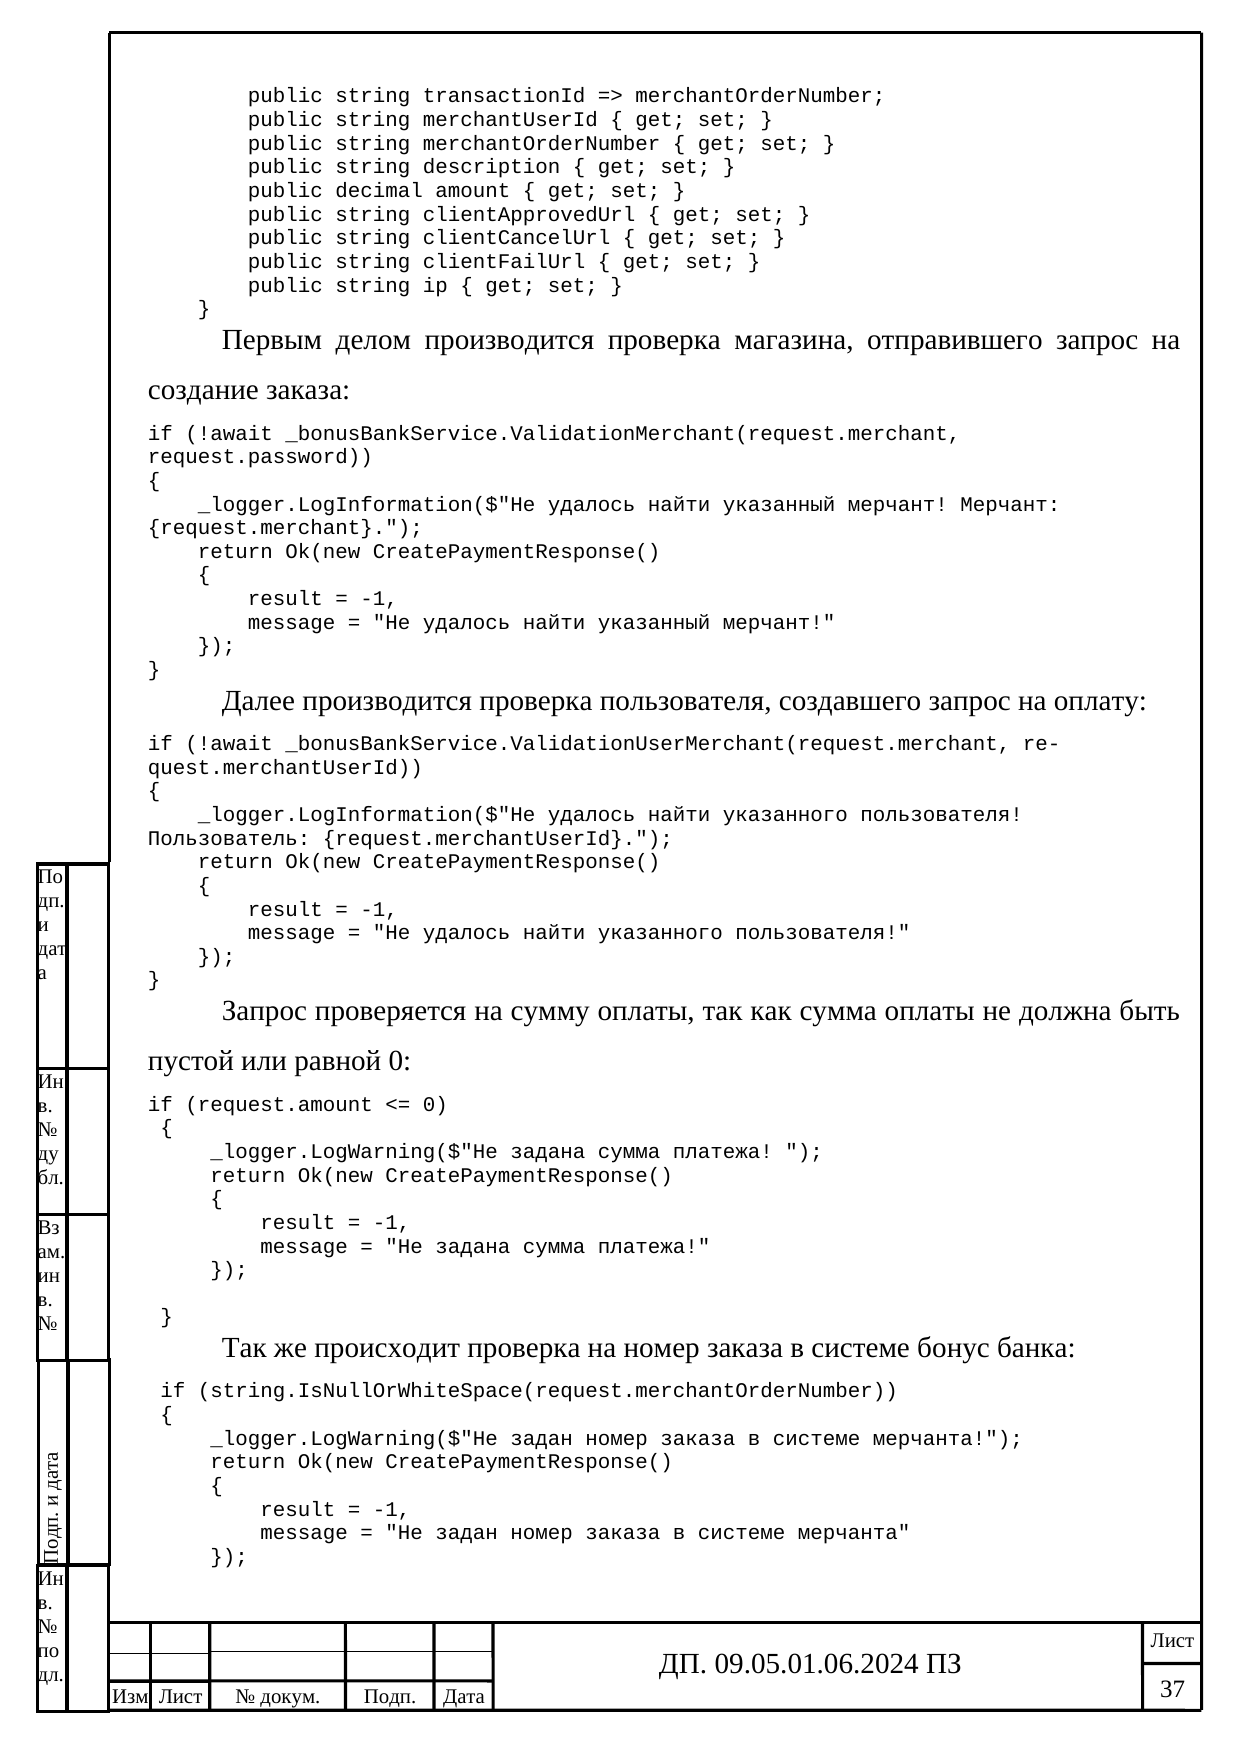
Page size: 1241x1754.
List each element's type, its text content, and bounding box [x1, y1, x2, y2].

text { [148, 470, 1181, 493]
text }); [148, 1546, 1181, 1570]
text { [148, 1404, 1181, 1428]
text } [148, 969, 1181, 993]
text result = -1, [148, 1499, 1181, 1522]
text } [148, 1307, 1181, 1330]
text public string merchantUserId { get; set; } [148, 109, 1181, 133]
text }); [148, 635, 1181, 659]
text { [148, 780, 1181, 804]
text if (!await _bonusBankService.ValidationMerchant(request.merchant, request.password)) [148, 423, 1181, 470]
text Первым делом производится проверка магазина, отправившего запрос на создание заказа: [148, 322, 1181, 406]
text { [148, 1188, 1181, 1212]
text public decimal amount { get; set; } [148, 180, 1181, 204]
text return Ok(new CreatePaymentResponse() [148, 1165, 1181, 1188]
text public string merchantOrderNumber { get; set; } [148, 133, 1181, 156]
text _logger.LogWarning($"Не задана сумма платежа! "); [148, 1141, 1181, 1165]
text if (!await _bonusBankService.ValidationUserMerchant(request.merchant, re-quest.merchantUserId)) [148, 733, 1181, 780]
text public string description { get; set; } [148, 156, 1181, 180]
text message = "Не задана сумма платежа!" [148, 1236, 1181, 1259]
text } [148, 298, 1181, 322]
text Запрос проверяется на сумму оплаты, так как сумма оплаты не должна быть пустой или равной 0: [148, 993, 1181, 1077]
text result = -1, [148, 588, 1181, 612]
text public string transactionId => merchantOrderNumber; [148, 86, 1181, 109]
text message = "Не удалось найти указанный мерчант!" [148, 612, 1181, 635]
text _logger.LogInformation($"Не удалось найти указанного пользователя! Пользователь: {request.merchantUserId}."); [148, 804, 1181, 851]
text { [148, 875, 1181, 898]
text public string clientApprovedUrl { get; set; } [148, 204, 1181, 227]
text message = "Не задан номер заказа в системе мерчанта" [148, 1522, 1181, 1546]
text }); [148, 1259, 1181, 1283]
text }); [148, 946, 1181, 969]
text _logger.LogInformation($"Не удалось найти указанный мерчант! Мерчант: {request.merchant}."); [148, 493, 1181, 541]
text } [148, 659, 1181, 683]
text if (string.IsNullOrWhiteSpace(request.merchantOrderNumber)) [148, 1381, 1181, 1404]
text { [148, 1475, 1181, 1499]
text result = -1, [148, 1212, 1181, 1236]
text return Ok(new CreatePaymentResponse() [148, 541, 1181, 564]
text Далее производится проверка пользователя, создавшего запрос на оплату: [148, 683, 1181, 716]
text result = -1, [148, 898, 1181, 922]
text public string clientFailUrl { get; set; } [148, 251, 1181, 275]
text if (request.amount <= 0) [148, 1094, 1181, 1117]
text _logger.LogWarning($"Не задан номер заказа в системе мерчанта!"); [148, 1428, 1181, 1451]
text message = "Не удалось найти указанного пользователя!" [148, 922, 1181, 946]
text return Ok(new CreatePaymentResponse() [148, 1451, 1181, 1475]
text Так же происходит проверка на номер заказа в системе бонус банка: [148, 1330, 1181, 1364]
text { [148, 564, 1181, 588]
text public string ip { get; set; } [148, 275, 1181, 298]
text { [148, 1117, 1181, 1141]
text public string clientCancelUrl { get; set; } [148, 227, 1181, 251]
text return Ok(new CreatePaymentResponse() [148, 851, 1181, 875]
